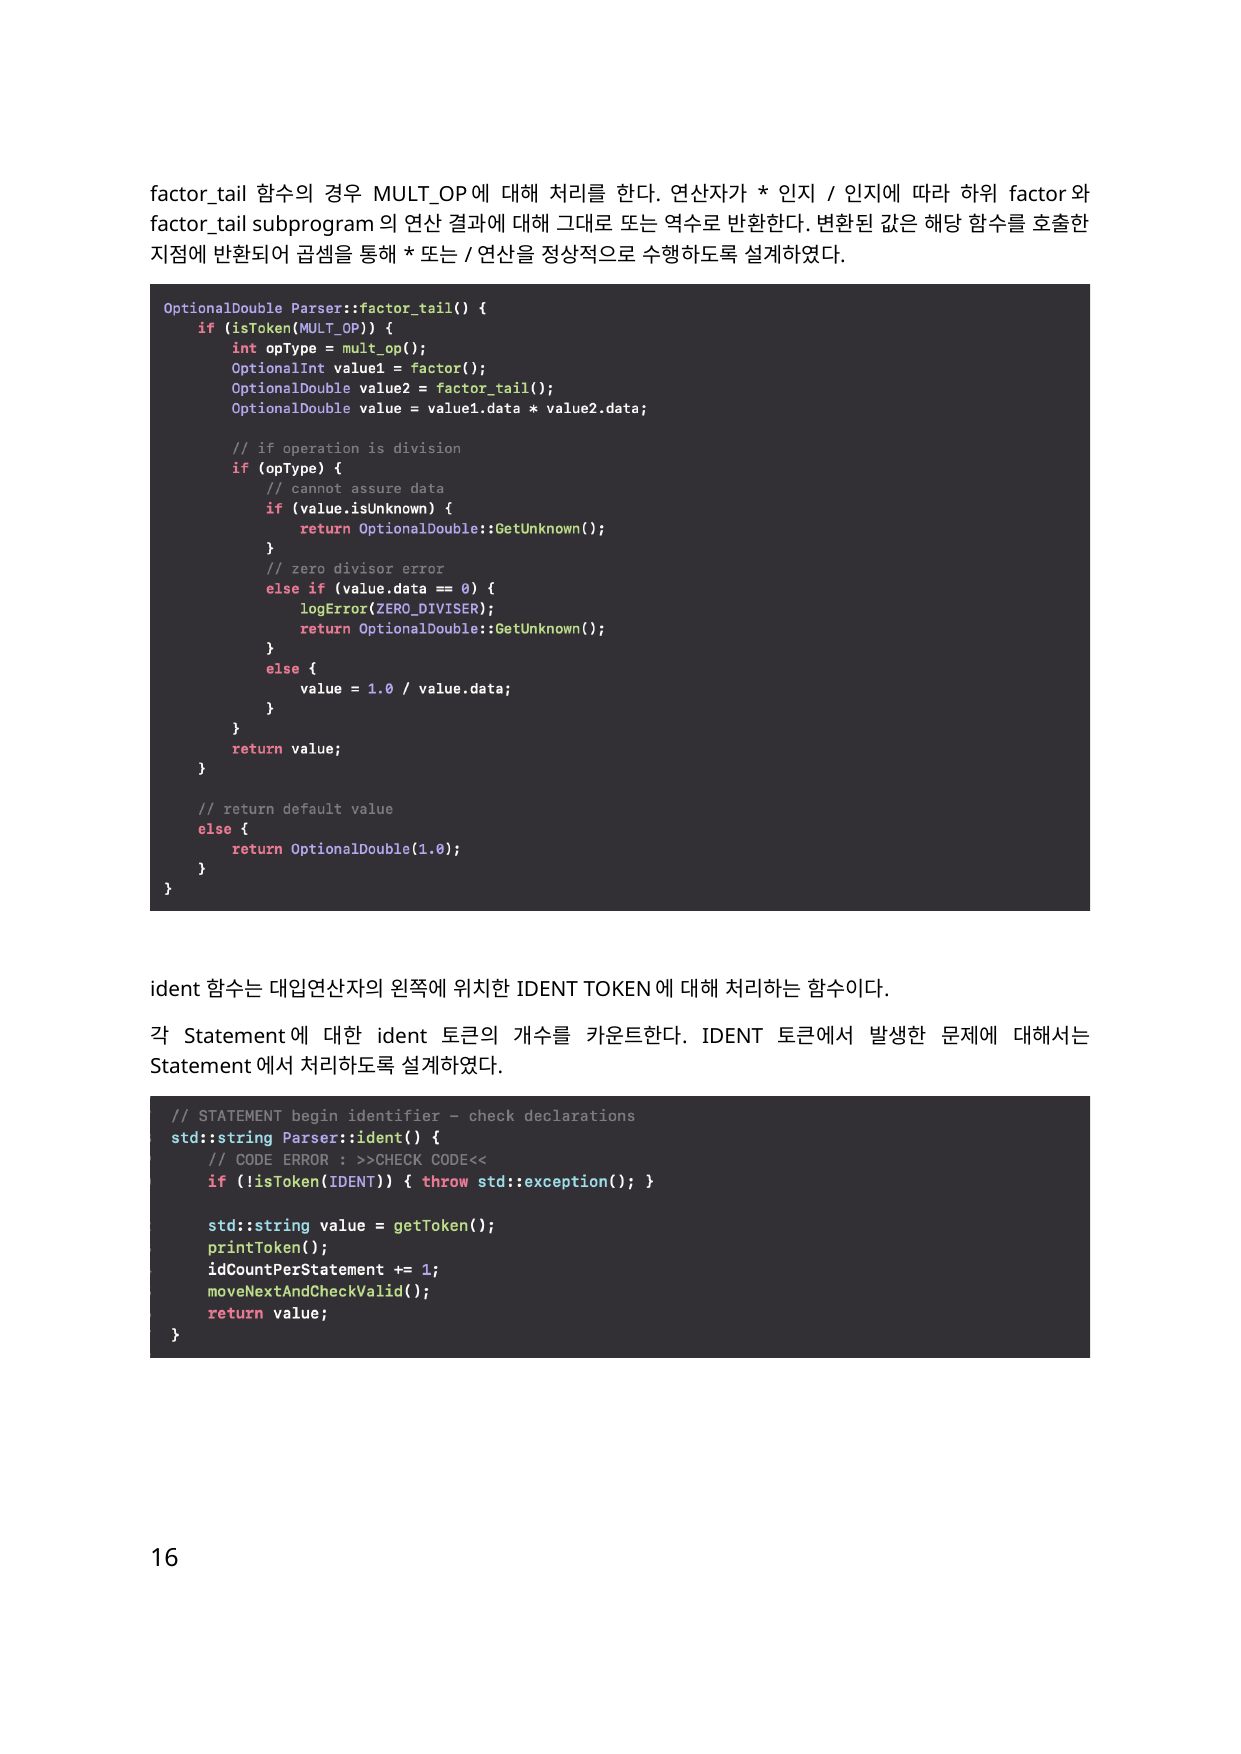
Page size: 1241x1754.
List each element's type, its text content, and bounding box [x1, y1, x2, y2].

text 각 Statement에 대한 ident 토큰의 개수를 카운트한다. IDENT 토큰에서 발생한 문제에 대해서는 Statement에서 처리하도록 설계하였다. [150, 1019, 1090, 1080]
text ident 함수는 대입연산자의 왼쪽에 위치한 IDENT TOKEN에 대해 처리하는 함수이다. [150, 972, 1090, 1002]
picture [150, 1096, 1091, 1358]
picture [150, 284, 1091, 911]
text factor_tail 함수의 경우 MULT_OP에 대해 처리를 한다. 연산자가 * 인지 / 인지에 따라 하위 factor와 factor_tail subprogram의 연산 결과에 대해 그대로 또는 역수로 반환한다. 변환된 값은 해당 함수를 호출한 지점에 반환되어 곱셈을 통해 * 또는 / 연산을 정상적으로 수행하도록 설계하였다. [150, 177, 1090, 268]
